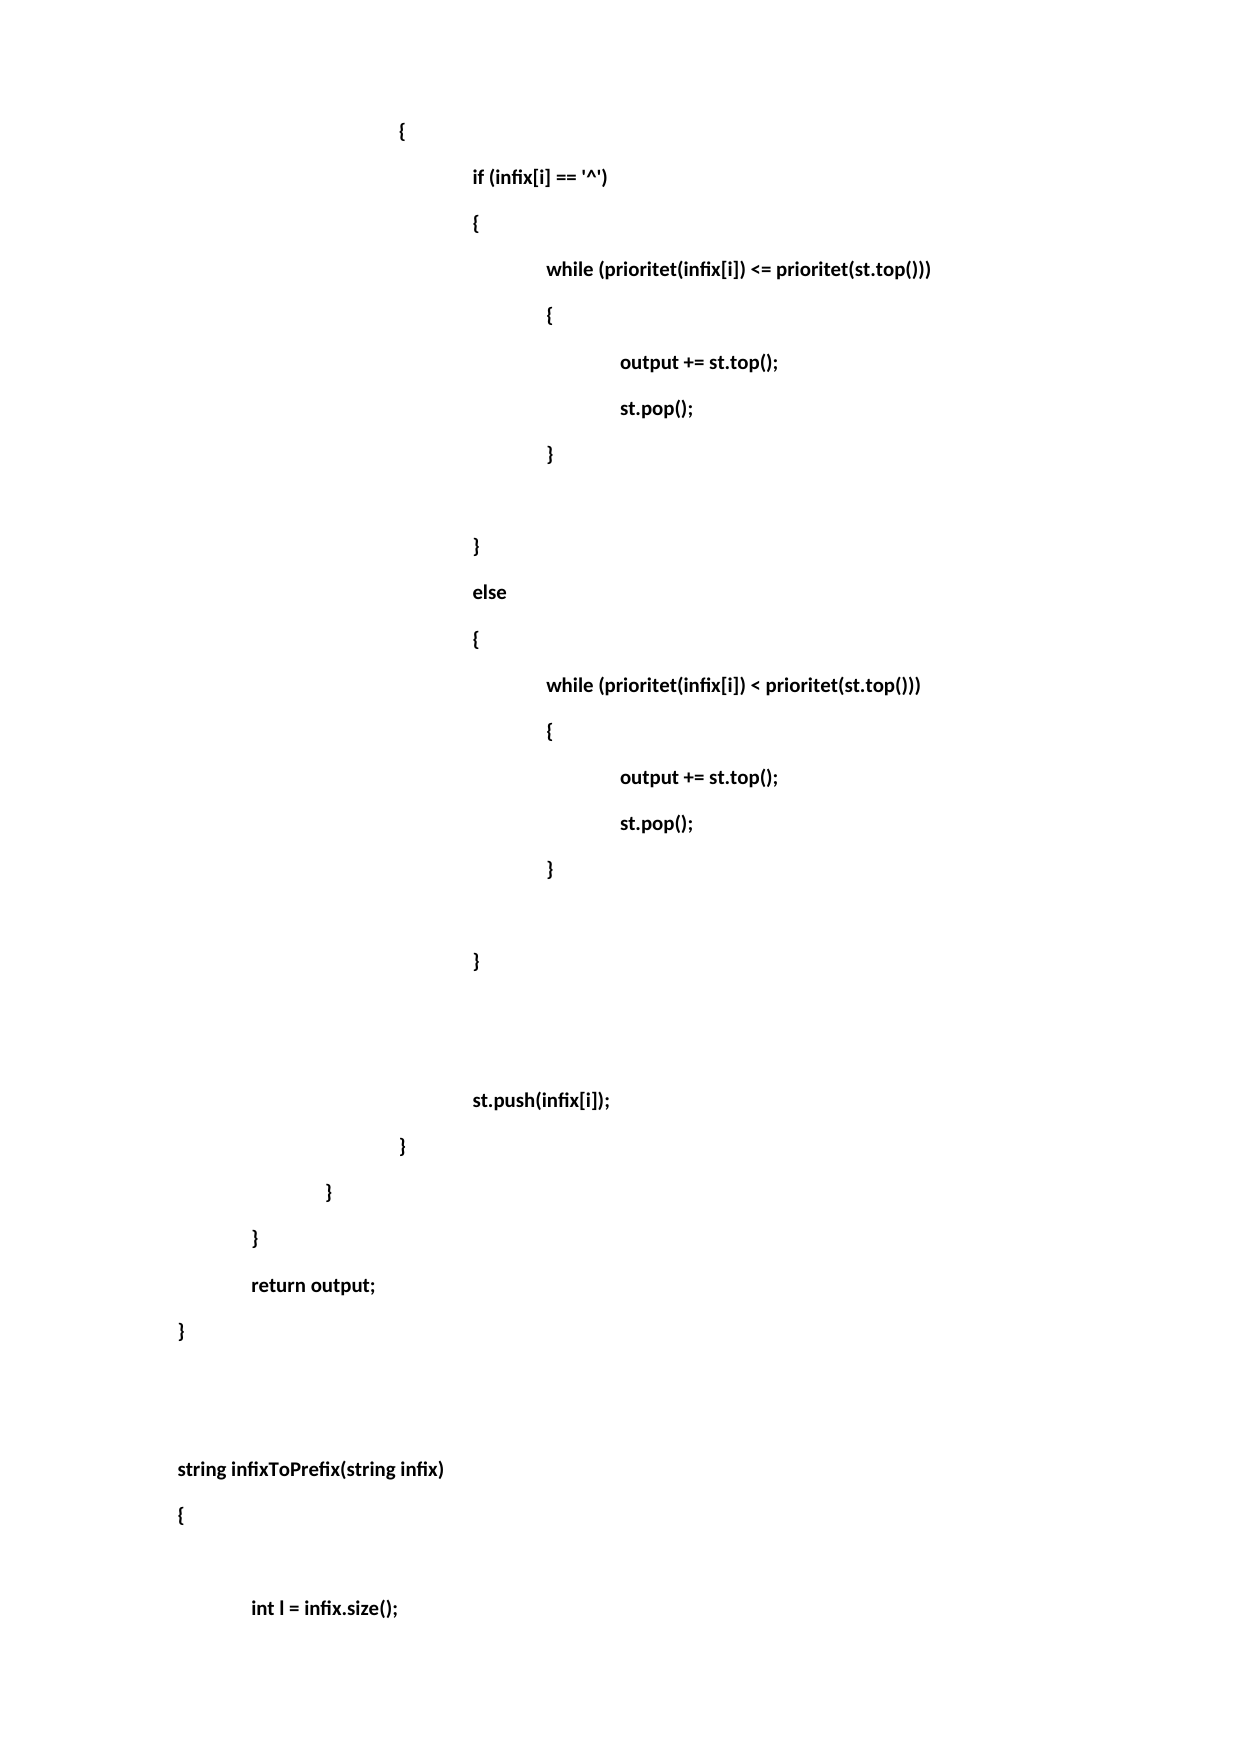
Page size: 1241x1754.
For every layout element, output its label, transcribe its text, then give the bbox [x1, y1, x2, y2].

subtitle output += st.top(); [177, 764, 1152, 789]
subtitle } [177, 533, 1152, 559]
subtitle st.pop(); [177, 395, 1152, 420]
subtitle } [177, 1318, 1152, 1343]
subtitle } [177, 856, 1152, 882]
subtitle } [177, 1226, 1152, 1251]
subtitle st.push(infix[i]); [177, 1087, 1152, 1113]
subtitle int l = infix.size(); [177, 1595, 1152, 1620]
subtitle { [177, 118, 1152, 143]
subtitle while (prioritet(infix[i]) <= prioritet(st.top())) [177, 257, 1152, 282]
subtitle else [177, 579, 1152, 605]
subtitle { [177, 626, 1152, 651]
subtitle { [177, 1502, 1152, 1528]
subtitle } [177, 1179, 1152, 1205]
subtitle { [177, 303, 1152, 328]
subtitle st.pop(); [177, 810, 1152, 836]
subtitle { [177, 718, 1152, 743]
subtitle if (infix[i] == '^') [177, 164, 1152, 190]
subtitle string infixToPrefix(string infix) [177, 1456, 1152, 1482]
subtitle } [177, 949, 1152, 974]
subtitle } [177, 1133, 1152, 1159]
subtitle } [177, 441, 1152, 467]
subtitle while (prioritet(infix[i]) < prioritet(st.top())) [177, 672, 1152, 697]
subtitle { [177, 210, 1152, 236]
subtitle return output; [177, 1272, 1152, 1297]
subtitle output += st.top(); [177, 349, 1152, 374]
